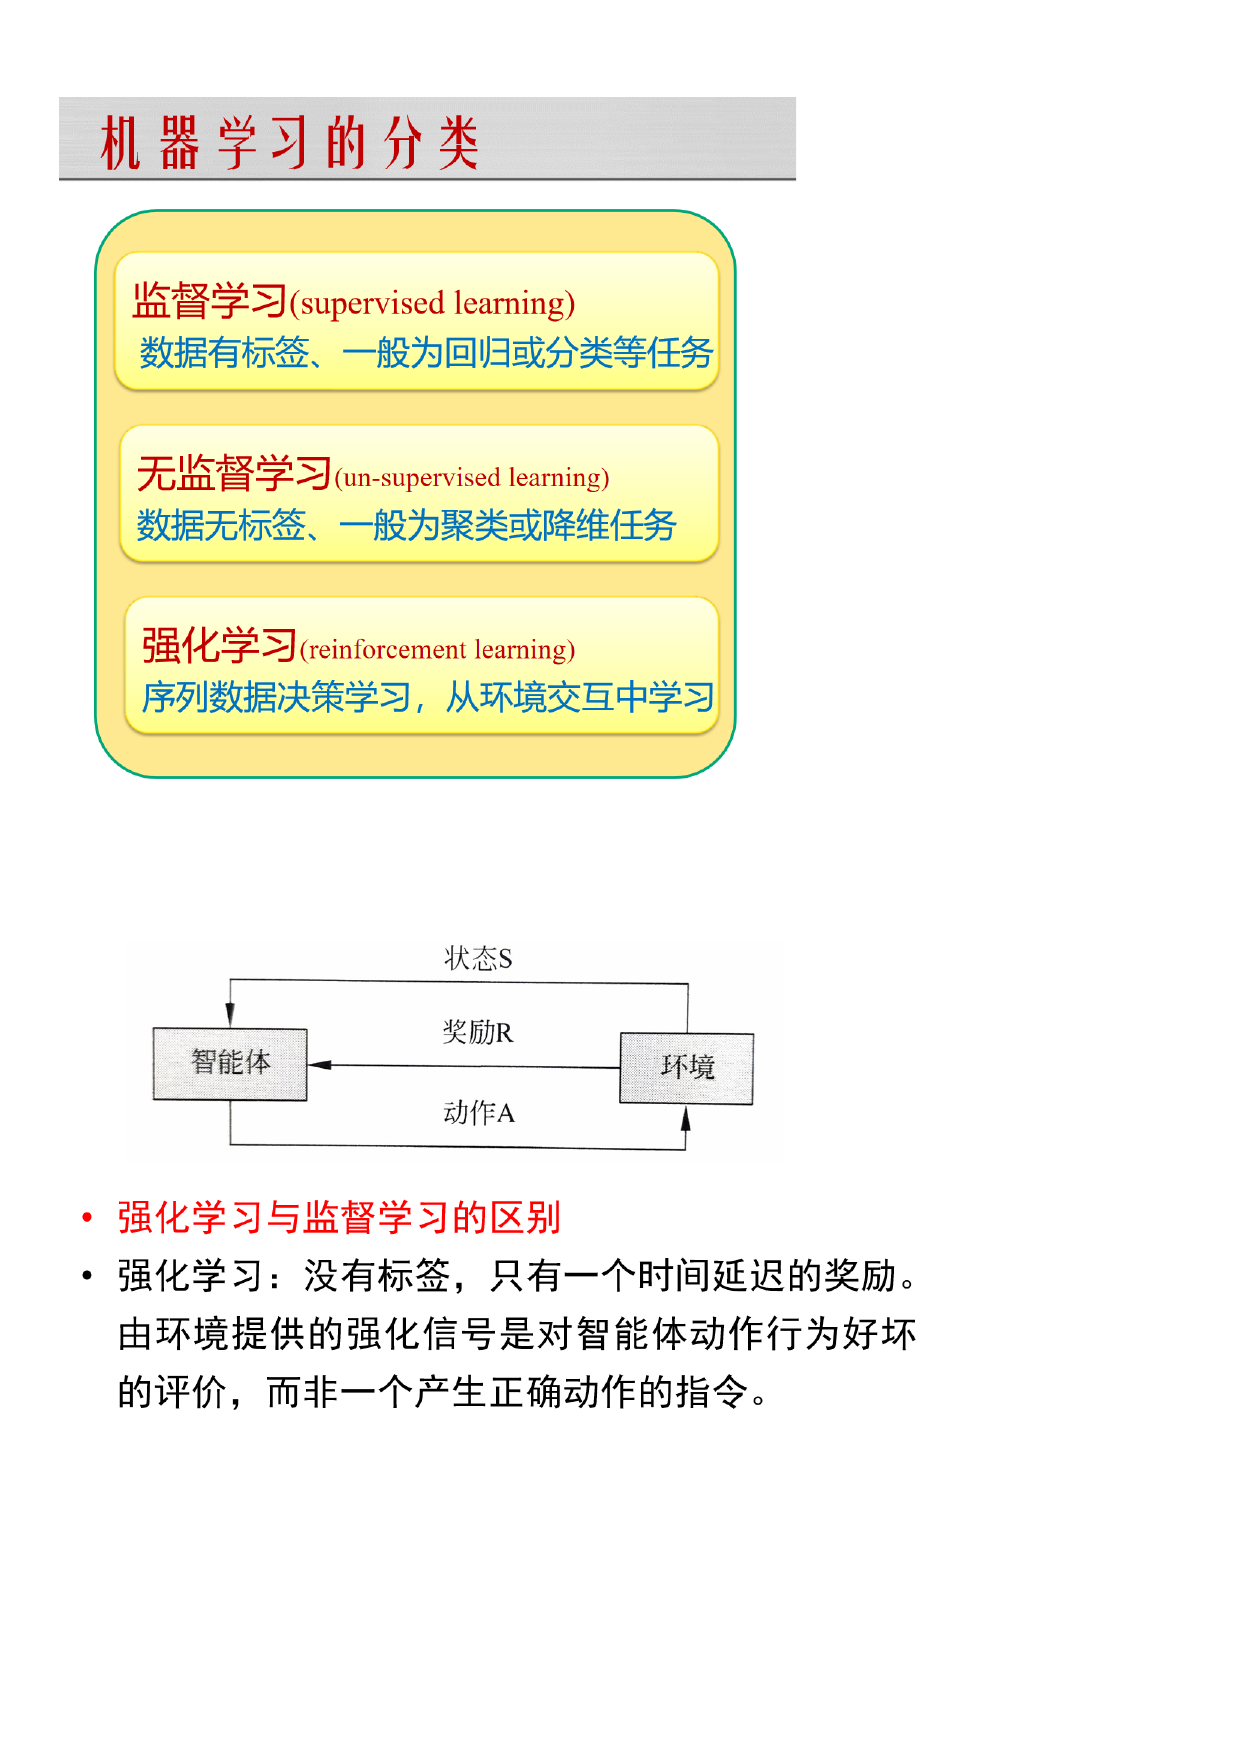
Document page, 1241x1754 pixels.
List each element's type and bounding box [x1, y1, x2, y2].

picture [59, 942, 946, 1427]
picture [59, 97, 797, 785]
